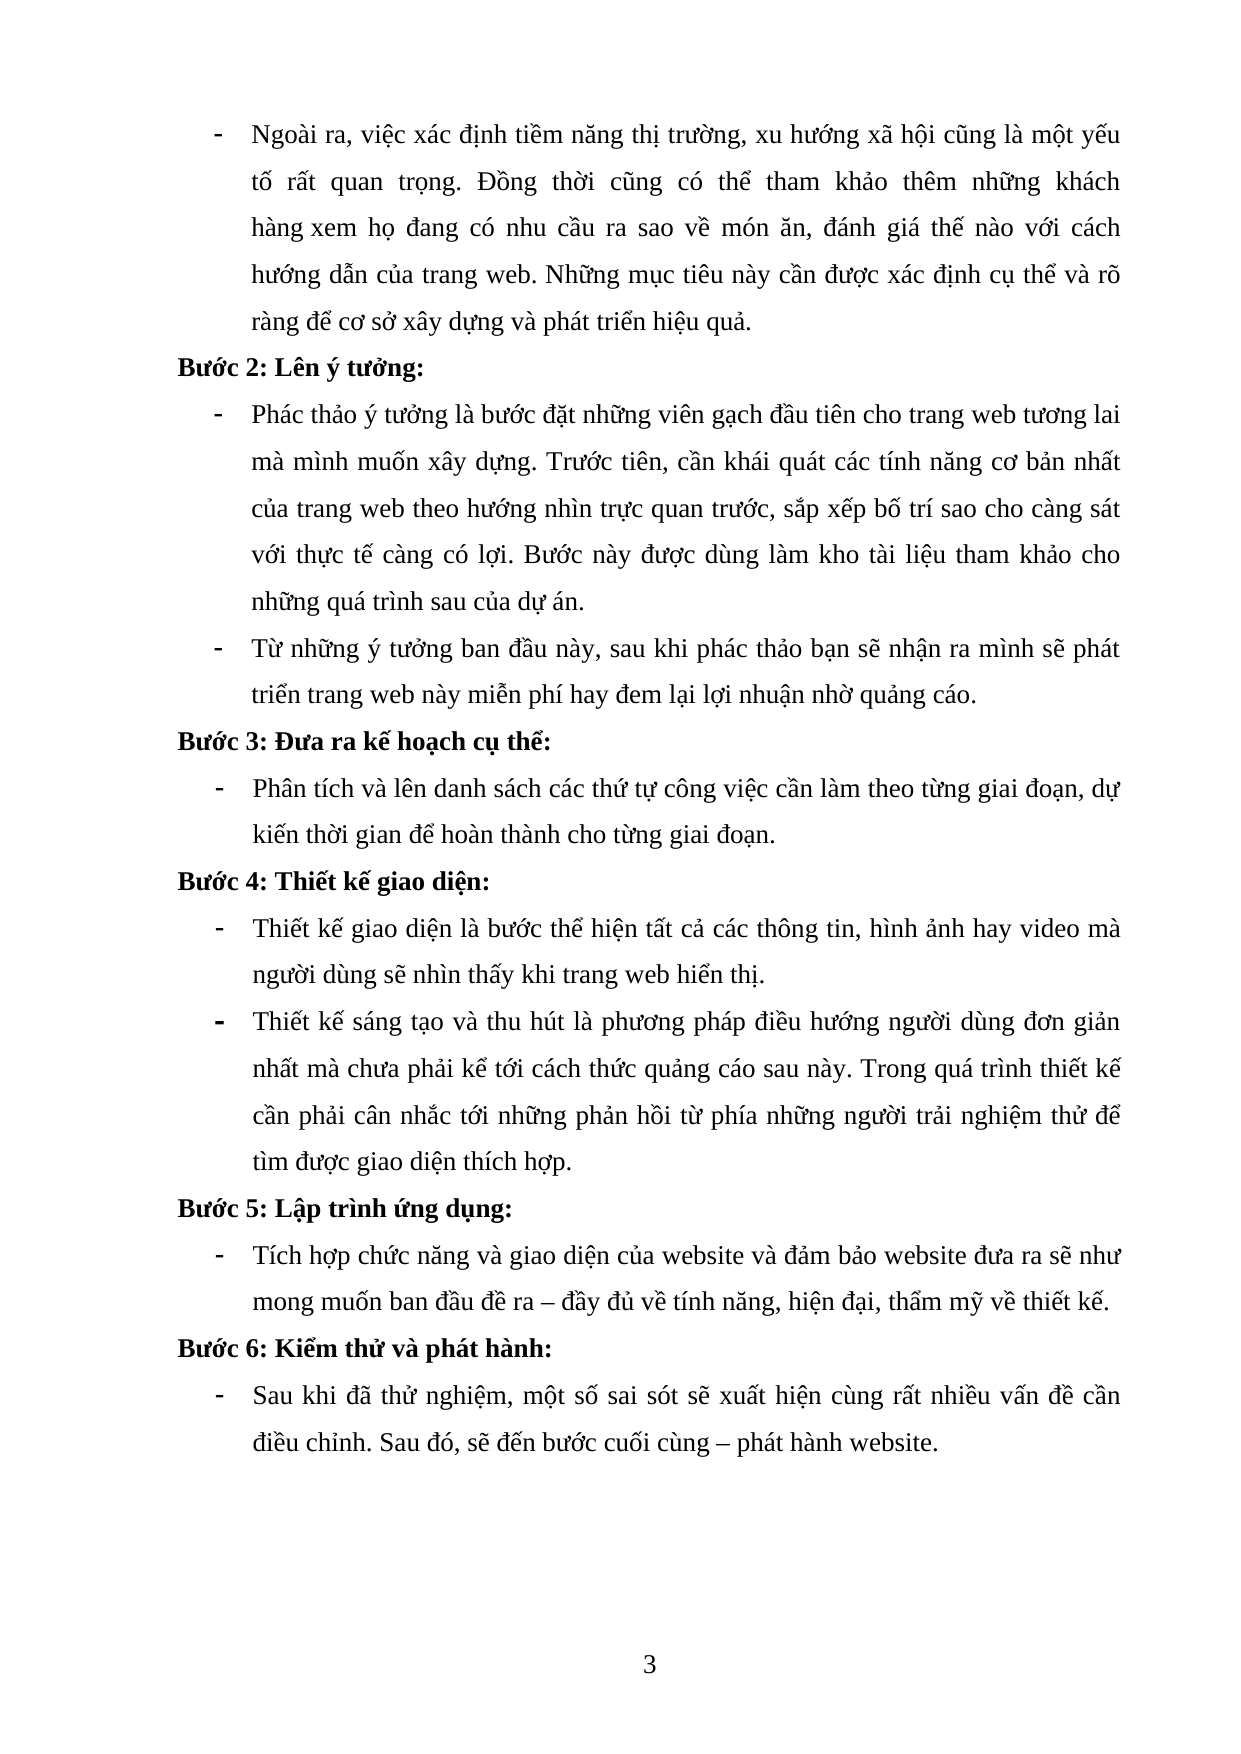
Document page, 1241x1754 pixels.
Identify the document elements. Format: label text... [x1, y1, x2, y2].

text Bước 2: Lên ý tưởng: [177, 352, 1122, 383]
list Phân tích và lên danh sách các thứ tự công việc cần làm theo từng giai đoạn, dự kiến thời gian để hoàn thành cho từng giai đoạn. [215, 772, 1122, 850]
list Ngoài ra, việc xác định tiềm năng thị trường, xu hướng xã hội cũng là một yếu tố rất quan trọng. Đồng thời cũng có thể tham khảo thêm những khách hàng xem họ đang có nhu cầu ra sao về món ăn, đánh giá thế nào với cách hướng dẫn của trang web. Những mục tiêu này cần được xác định cụ thể và rõ ràng để cơ sở xây dựng và phát triển hiệu quả. [213, 118, 1122, 336]
list Tích hợp chức năng và giao diện của website và đảm bảo website đưa ra sẽ như mong muốn ban đầu đề ra – đầy đủ về tính năng, hiện đại, thẩm mỹ về thiết kế. [215, 1239, 1122, 1317]
text Bước 5: Lập trình ứng dụng: [268, 1192, 1122, 1223]
text Bước 3: Đưa ra kế hoạch cụ thể: [177, 725, 1122, 756]
list Thiết kế sáng tạo và thu hút là phương pháp điều hướng người dùng đơn giản nhất mà chưa phải kể tới cách thức quảng cáo sau này. Trong quá trình thiết kế cần phải cân nhắc tới những phản hồi từ phía những người trải nghiệm thử để tìm được giao diện thích hợp. [215, 1005, 1122, 1177]
list Thiết kế giao diện là bước thể hiện tất cả các thông tin, hình ảnh hay video mà người dùng sẽ nhìn thấy khi trang web hiển thị. [215, 912, 1122, 990]
text Bước 4: Thiết kế giao diện: [177, 865, 1122, 896]
list Phác thảo ý tưởng là bước đặt những viên gạch đầu tiên cho trang web tương lai mà mình muốn xây dựng. Trước tiên, cần khái quát các tính năng cơ bản nhất của trang web theo hướng nhìn trực quan trước, sắp xếp bố trí sao cho càng sát với thực tế càng có lợi. Bước này được dùng làm kho tài liệu tham khảo cho những quá trình sau của dự án. [213, 398, 1122, 616]
text Bước 6: Kiểm thử và phát hành: [268, 1332, 1122, 1363]
list Từ những ý tưởng ban đầu này, sau khi phác thảo bạn sẽ nhận ra mình sẽ phát triển trang web này miễn phí hay đem lại lợi nhuận nhờ quảng cáo. [213, 632, 1122, 709]
list Sau khi đã thử nghiệm, một số sai sót sẽ xuất hiện cùng rất nhiều vấn đề cần điều chỉnh. Sau đó, sẽ đến bước cuối cùng – phát hành website. [215, 1379, 1122, 1457]
